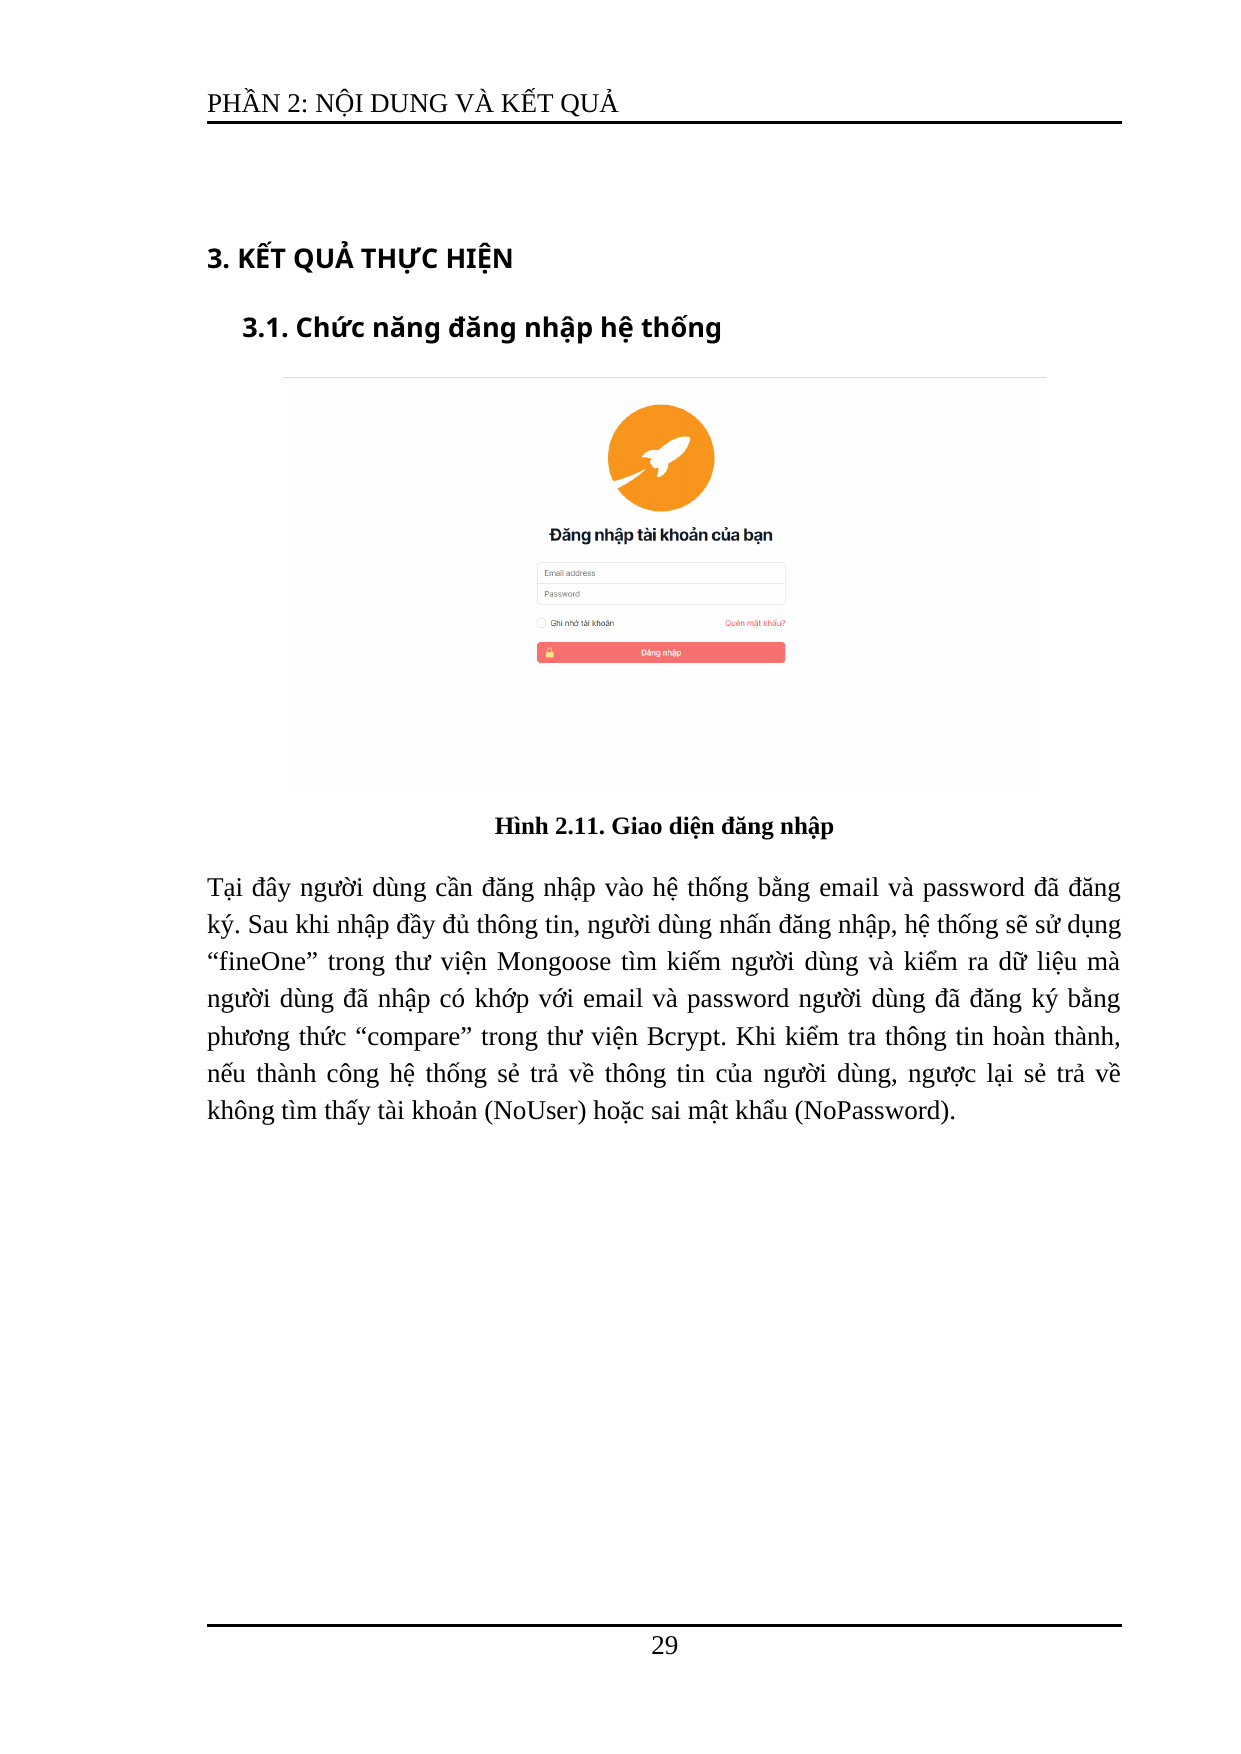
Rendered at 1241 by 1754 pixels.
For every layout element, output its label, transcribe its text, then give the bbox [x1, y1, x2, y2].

subtitle KẾT QUẢ THỰC HIỆN [207, 239, 1122, 276]
picture [282, 377, 1047, 793]
subtitle Chức năng đăng nhập hệ thống [236, 309, 1122, 346]
text Tại đây người dùng cần đăng nhập vào hệ thống bằng email và password đã đăng ký. Sau khi nhập đầy đủ thông tin, người dùng nhấn đăng nhập, hệ thống sẽ sử dụng “fineOne” trong thư viện Mongoose tìm kiếm người dùng và kiểm ra dữ liệu mà người dùng đã nhập có khớp với email và password người dùng đã đăng ký bằng phương thức “compare” trong thư viện Bcrypt. Khi kiểm tra thông tin hoàn thành, nếu thành công hệ thống sẻ trả về thông tin của người dùng, ngược lại sẻ trả về không tìm thấy tài khoản (NoUser) hoặc sai mật khẩu (NoPassword). [207, 871, 1122, 1126]
